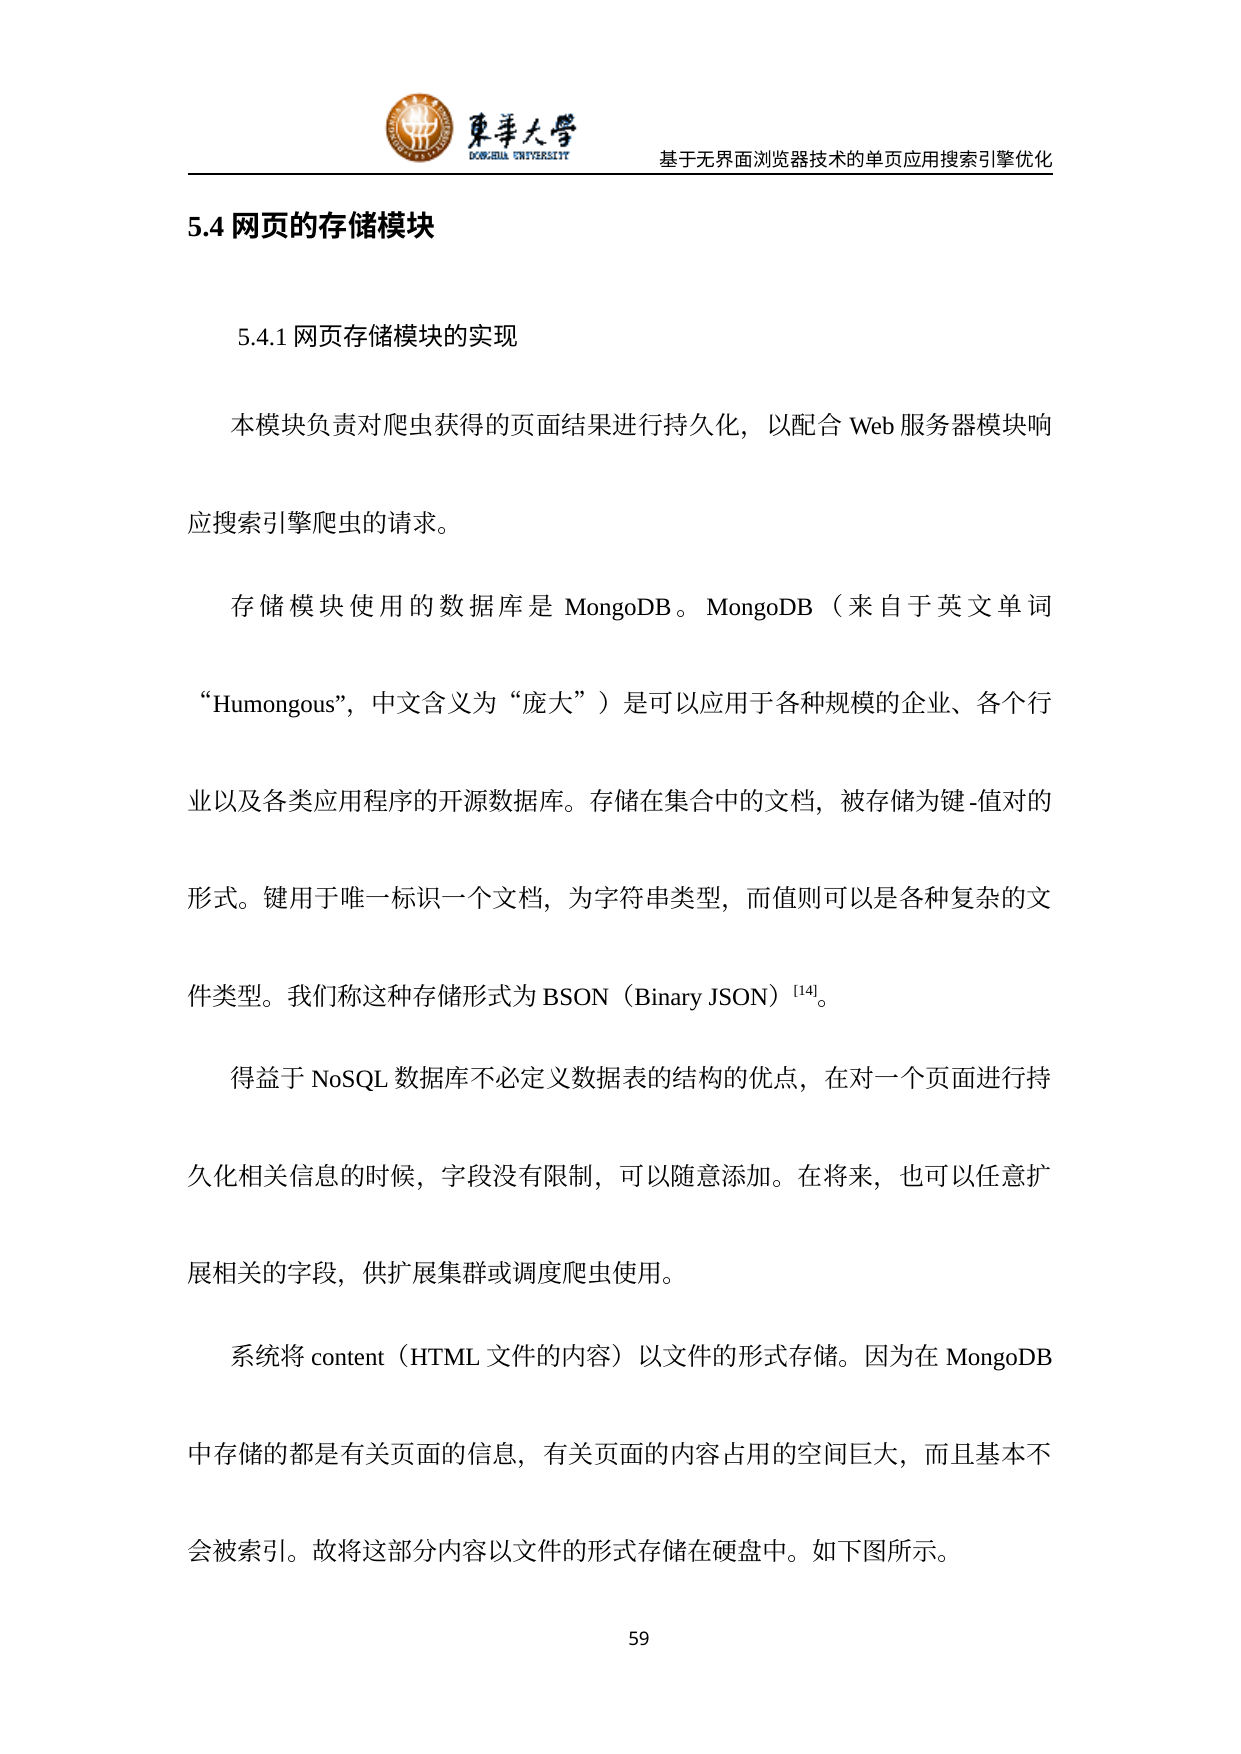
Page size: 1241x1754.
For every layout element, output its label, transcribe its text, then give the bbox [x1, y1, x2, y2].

text 5.4.1 网页存储模块的实现 [187, 302, 1053, 367]
text 5.4 网页的存储模块 [187, 191, 1053, 256]
picture [382, 88, 581, 166]
text 得益于NoSQL数据库不必定义数据表的结构的优点，在对一个页面进行持久化相关信息的时候，字段没有限制，可以随意添加。在将来，也可以任意扩展相关的字段，供扩展集群或调度爬虫使用。 [187, 1044, 1053, 1304]
text 存储模块使用的数据库是MongoDB。MongoDB（来自于英文单词“Humongous”，中文含义为“庞大”）是可以应用于各种规模的企业、各个行业以及各类应用程序的开源数据库。存储在集合中的文档，被存储为键-值对的形式。键用于唯一标识一个文档，为字符串类型，而值则可以是各种复杂的文件类型。我们称这种存储形式为BSON（Binary JSON）[14]。 [187, 572, 1053, 1027]
text 系统将content（HTML文件的内容）以文件的形式存储。因为在MongoDB中存储的都是有关页面的信息，有关页面的内容占用的空间巨大，而且基本不会被索引。故将这部分内容以文件的形式存储在硬盘中。如下图所示。 [187, 1322, 1053, 1582]
text 本模块负责对爬虫获得的页面结果进行持久化，以配合Web服务器模块响应搜索引擎爬虫的请求。 [187, 391, 1053, 554]
